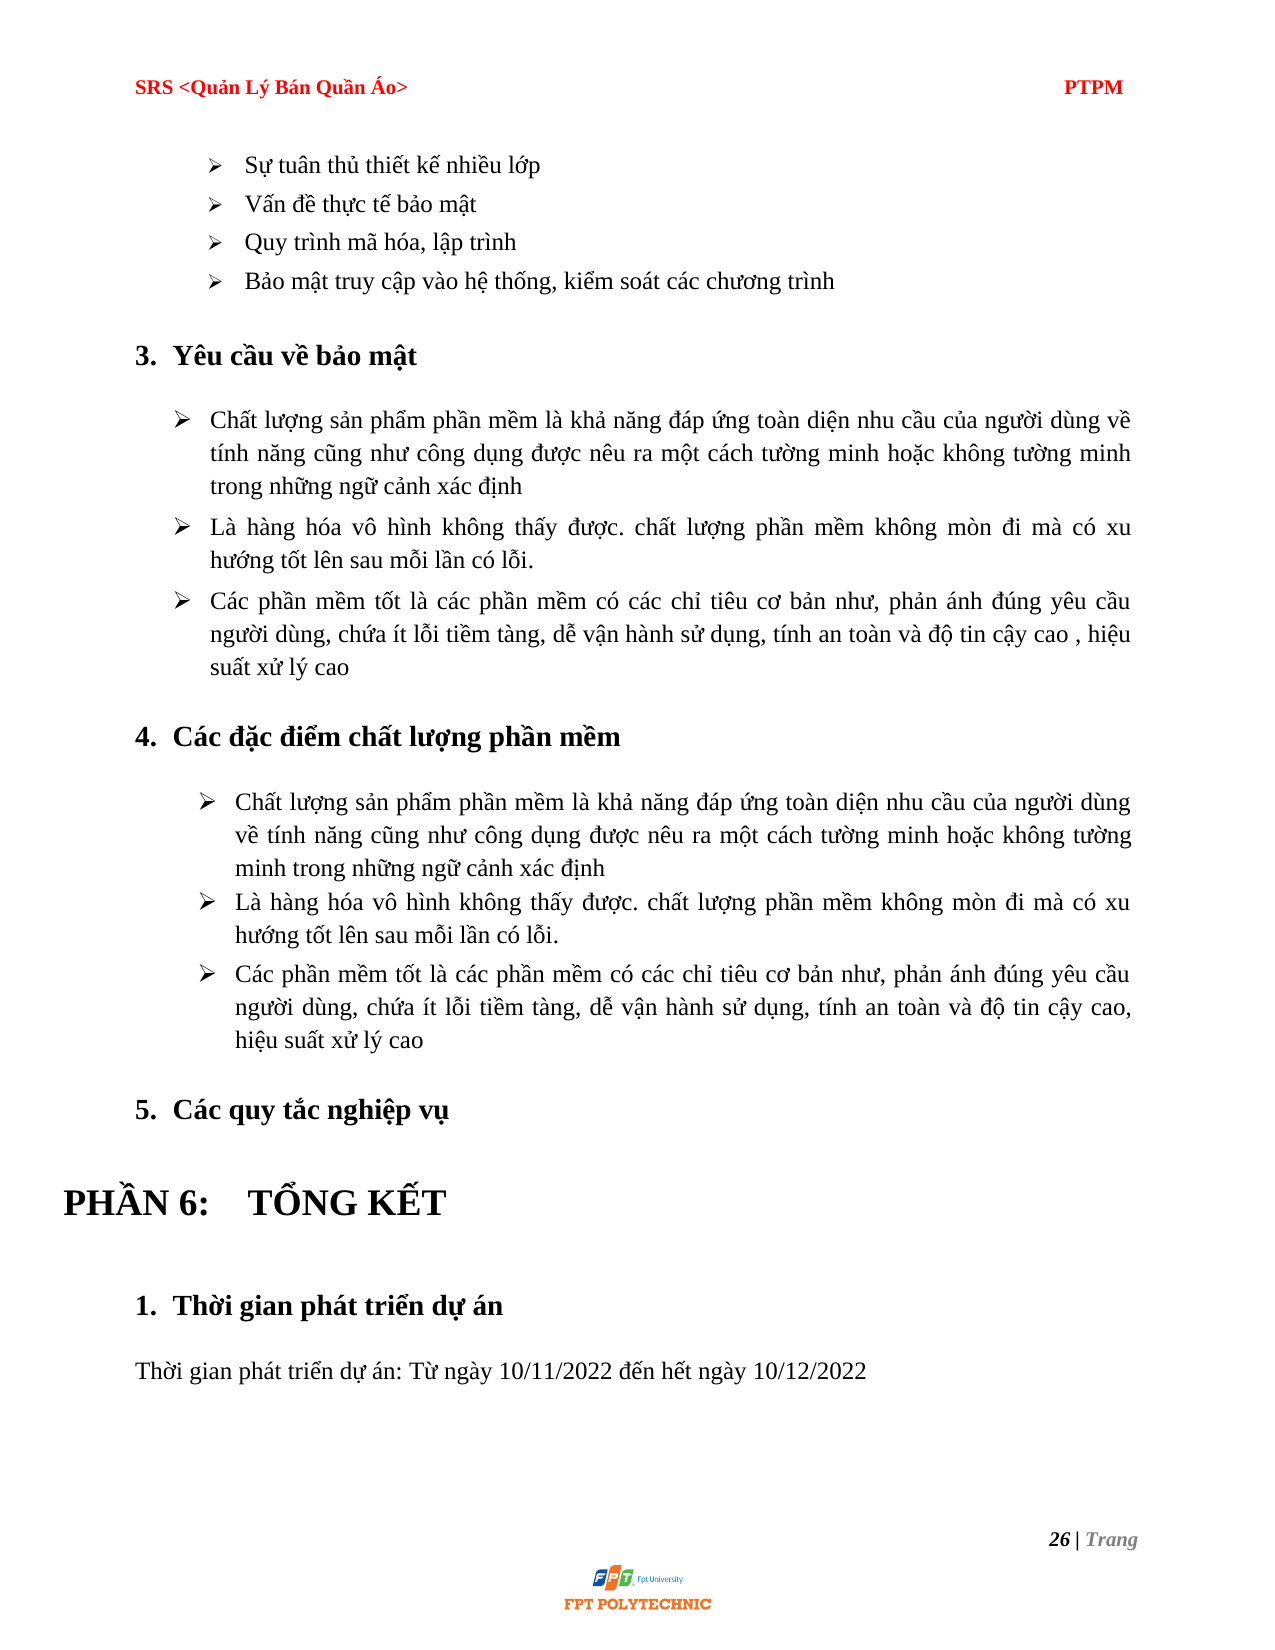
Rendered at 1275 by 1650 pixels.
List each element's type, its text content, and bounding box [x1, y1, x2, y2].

list Chất lượng sản phẩm phần mềm là khả năng đáp ứng toàn diện nhu cầu của người dùng về tính năng cũng như công dụng được nêu ra một cách tường minh hoặc không tường minh trong những ngữ cảnh xác định [172, 405, 1132, 500]
picture [563, 1555, 712, 1628]
subtitle Yêu cầu về bảo mật [135, 338, 1140, 371]
list Sự tuân thủ thiết kế nhiều lớp [207, 150, 1133, 179]
list Vấn đề thực tế bảo mật [207, 189, 1133, 217]
list Bảo mật truy cập vào hệ thống, kiểm soát các chương trình [207, 266, 1133, 295]
list Là hàng hóa vô hình không thấy được. chất lượng phần mềm không mòn đi mà có xu hướng tốt lên sau mỗi lần có lỗi. [172, 512, 1132, 574]
subtitle Các quy tắc nghiệp vụ [135, 1092, 1140, 1126]
subtitle Thời gian phát triển dự án [135, 1288, 1140, 1322]
subtitle Các đặc điểm chất lượng phần mềm [135, 719, 1140, 753]
text Thời gian phát triển dự án: Từ ngày 10/11/2022 đến hết ngày 10/12/2022 [135, 1356, 1140, 1385]
list Các phần mềm tốt là các phần mềm có các chỉ tiêu cơ bản như, phản ánh đúng yêu cầu người dùng, chứa ít lỗi tiềm tàng, dễ vận hành sử dụng, tính an toàn và độ tin cậy cao , hiệu suất xử lý cao [172, 586, 1132, 681]
list Quy trình mã hóa, lập trình [207, 227, 1133, 256]
list Là hàng hóa vô hình không thấy được. chất lượng phần mềm không mòn đi mà có xu hướng tốt lên sau mỗi lần có lỗi. [197, 887, 1132, 949]
list Các phần mềm tốt là các phần mềm có các chỉ tiêu cơ bản như, phản ánh đúng yêu cầu người dùng, chứa ít lỗi tiềm tàng, dễ vận hành sử dụng, tính an toàn và độ tin cậy cao, hiệu suất xử lý cao [197, 959, 1132, 1054]
list Chất lượng sản phẩm phần mềm là khả năng đáp ứng toàn diện nhu cầu của người dùng về tính năng cũng như công dụng được nêu ra một cách tường minh hoặc không tường minh trong những ngữ cảnh xác định [197, 787, 1132, 882]
subtitle TỔNG KẾT [210, 1181, 1140, 1224]
